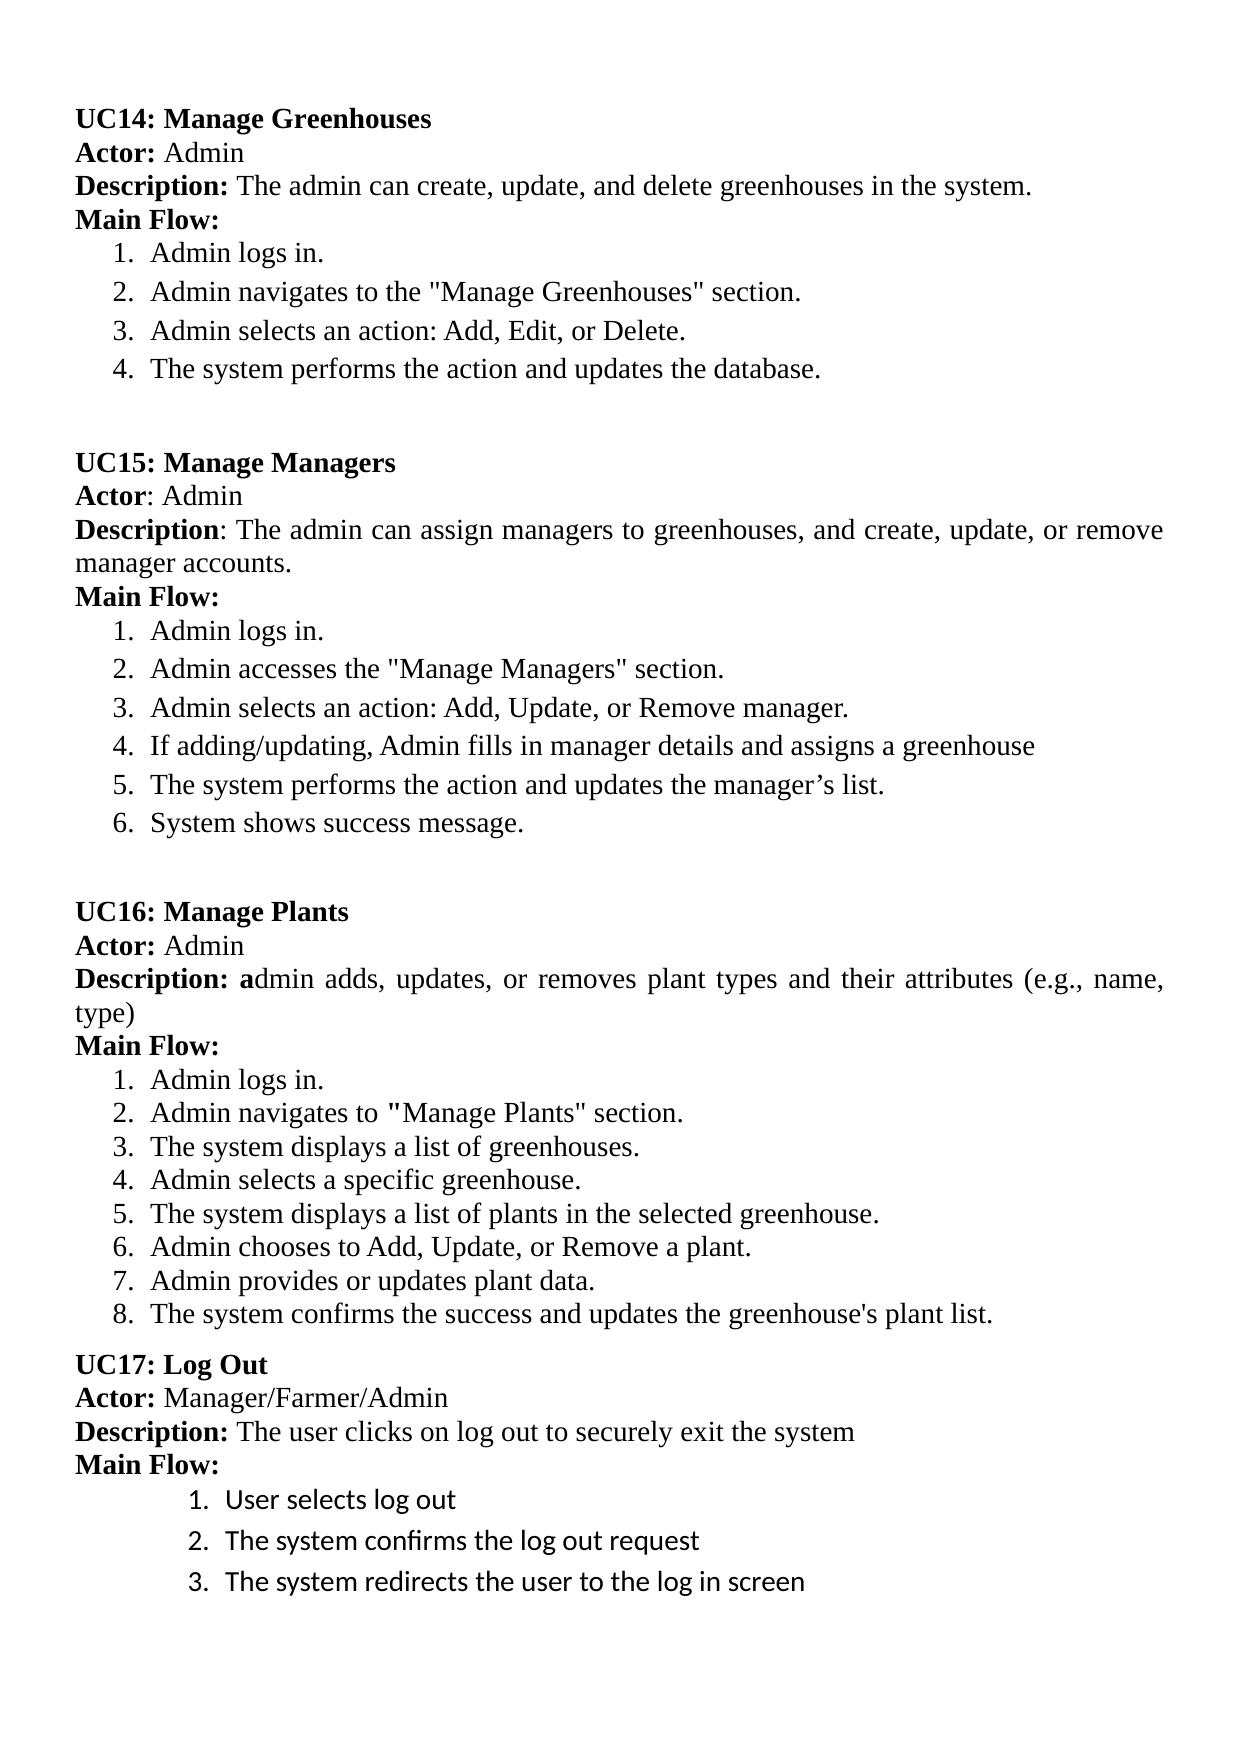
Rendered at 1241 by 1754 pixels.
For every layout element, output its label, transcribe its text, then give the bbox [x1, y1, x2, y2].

list The system displays a list of plants in the selected greenhouse. [112, 1196, 1165, 1229]
list The system performs the action and updates the manager’s list. [112, 767, 1165, 800]
list Admin selects an action: Add, Edit, or Delete. [112, 313, 1165, 346]
text Actor: Admin [75, 928, 1165, 961]
list The system confirms the success and updates the greenhouse's plant list. [112, 1297, 1165, 1330]
list Admin logs in. [112, 1062, 1165, 1095]
list The system displays a list of greenhouses. [112, 1129, 1165, 1162]
text Main Flow: [75, 579, 1165, 613]
text Description: The user clicks on log out to securely exit the system [75, 1414, 1165, 1447]
list If adding/updating, Admin fills in manager details and assigns a greenhouse [112, 728, 1165, 762]
list System shows success message. [112, 805, 1165, 839]
list Admin accesses the "Manage Managers" section. [112, 651, 1165, 685]
text UC15: Manage Managers [75, 445, 1165, 478]
text Description: admin adds, updates, or removes plant types and their attributes (e.g., name, type) [75, 961, 1165, 1028]
list Admin navigates to "Manage Plants" section. [112, 1095, 1165, 1129]
list The system redirects the user to the log in screen [187, 1563, 1165, 1598]
text Description: The admin can create, update, and delete greenhouses in the system. [75, 168, 1165, 202]
text UC14: Manage Greenhouses [75, 101, 1165, 135]
list Admin logs in. [112, 236, 1165, 269]
text Main Flow: [75, 202, 1165, 236]
list Admin chooses to Add, Update, or Remove a plant. [112, 1229, 1165, 1263]
text UC17: Log Out [75, 1347, 1165, 1380]
list Admin selects a specific greenhouse. [112, 1162, 1165, 1196]
list Admin logs in. [112, 613, 1165, 646]
list User selects log out [187, 1481, 1165, 1517]
text Actor: Admin [75, 135, 1165, 168]
list The system performs the action and updates the database. [112, 351, 1165, 385]
text Actor: Admin [75, 478, 1165, 512]
text Actor: Manager/Farmer/Admin [75, 1380, 1165, 1414]
list Admin selects an action: Add, Update, or Remove manager. [112, 690, 1165, 723]
text Description: The admin can assign managers to greenhouses, and create, update, or remove manager accounts. [75, 512, 1165, 579]
text UC16: Manage Plants [75, 894, 1165, 928]
list The system confirms the log out request [187, 1522, 1165, 1557]
list Admin navigates to the "Manage Greenhouses" section. [112, 274, 1165, 308]
list Admin provides or updates plant data. [112, 1263, 1165, 1297]
text Main Flow: [75, 1447, 1165, 1481]
text Main Flow: [75, 1028, 1165, 1062]
